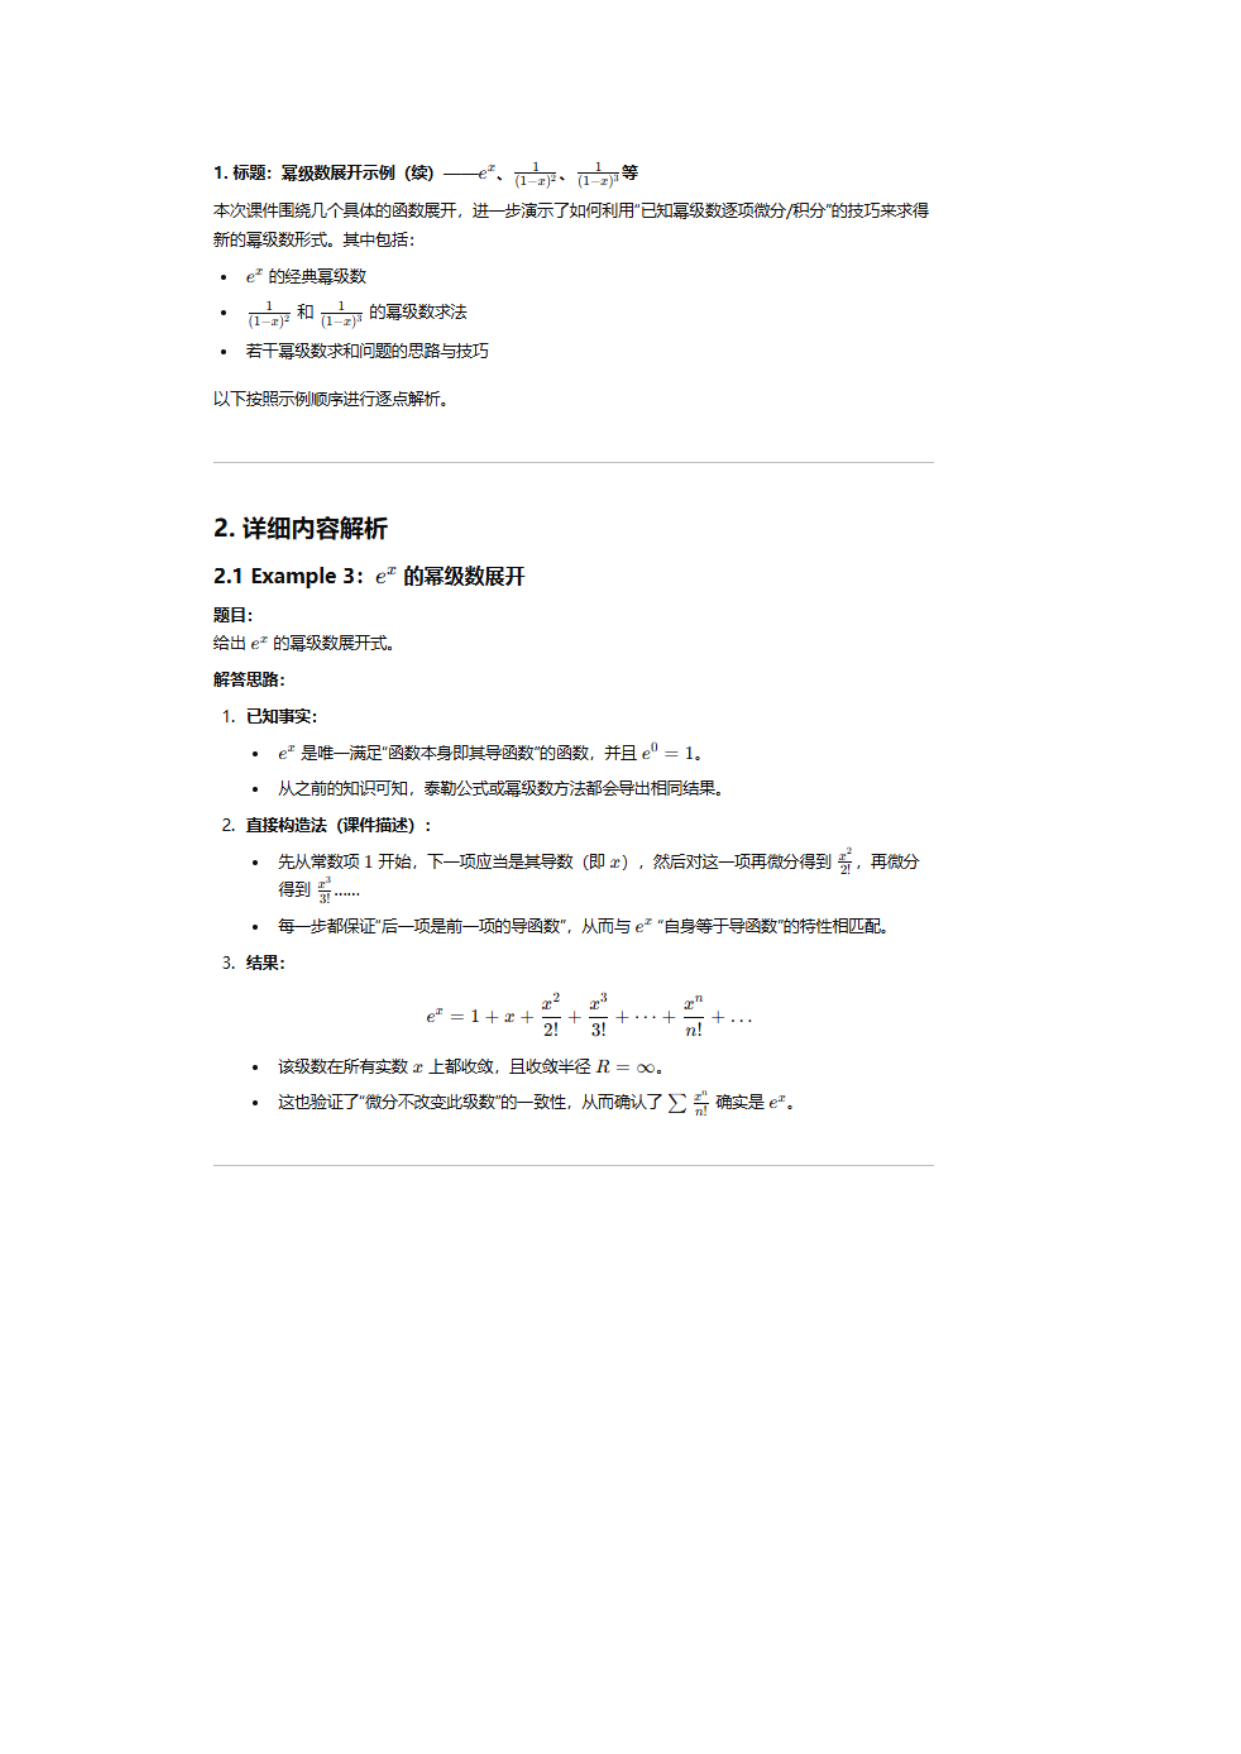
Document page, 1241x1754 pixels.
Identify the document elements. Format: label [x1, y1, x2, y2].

picture [187, 152, 1053, 1189]
